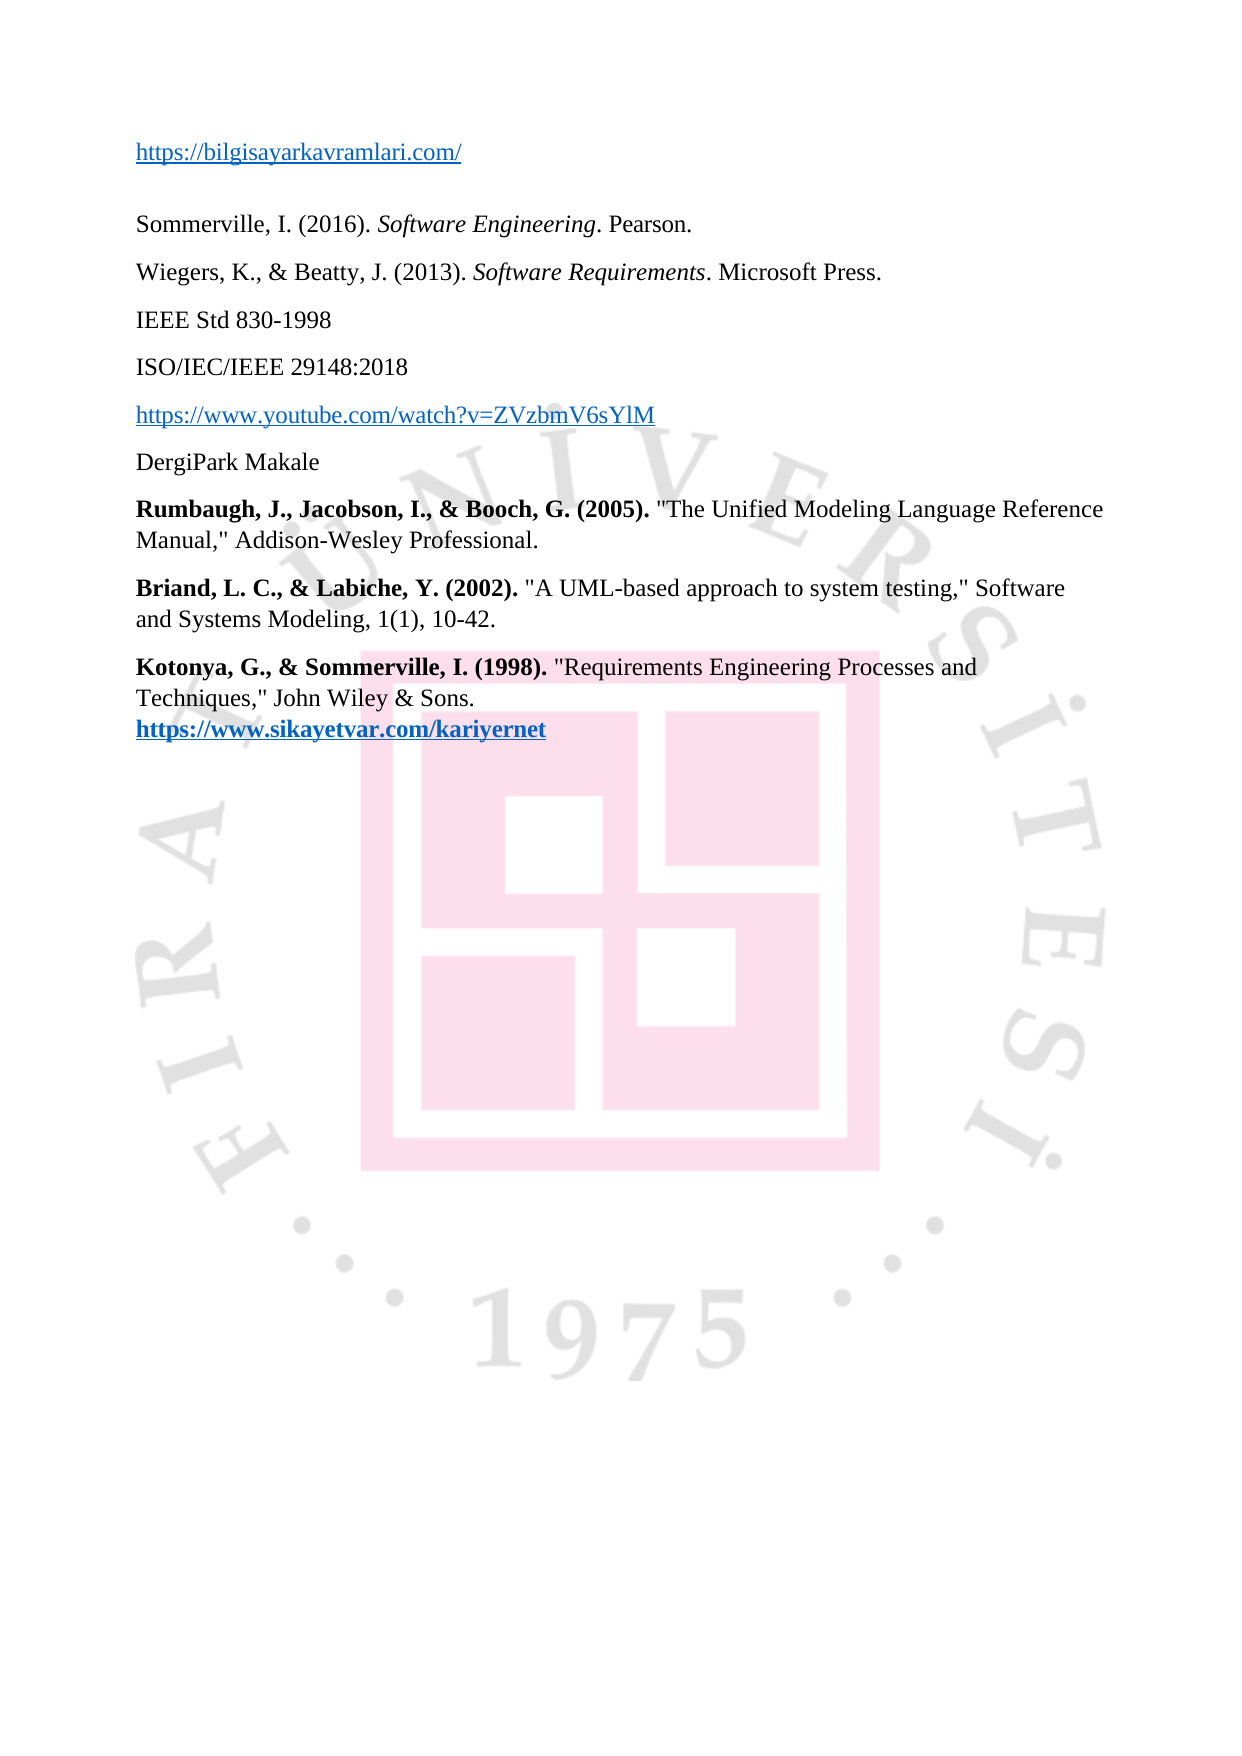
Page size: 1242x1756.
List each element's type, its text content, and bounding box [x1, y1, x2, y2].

text Wiegers, K., & Beatty, J. (2013). Software Requirements. Microsoft Press. IEEE Std 830-1998 [136, 257, 900, 333]
text Briand, L. C., & Labiche, Y. (2002). "A UML-based approach to system testing," Software and Systems Modeling, 1(1), 10-42. [136, 573, 1095, 633]
text ISO/IEC/IEEE 29148:2018 [136, 352, 1117, 381]
text https://bilgisayarkavramlari.com/ [136, 137, 1117, 166]
text Sommerville, I. (2016). Software Engineering. Pearson. [136, 209, 1117, 238]
text Kotonya, G., & Sommerville, I. (1998). "Requirements Engineering Processes and Techniques," John Wiley & Sons. [136, 652, 1095, 712]
text https://www.youtube.com/watch?v=ZVzbmV6sYlM DergiPark Makale [136, 400, 755, 476]
text https://www.sikayetvar.com/kariyernet [136, 714, 1117, 743]
text Rumbaugh, J., Jacobson, I., & Booch, G. (2005). "The Unified Modeling Language Reference Manual," Addison-Wesley Professional. [136, 494, 1117, 554]
